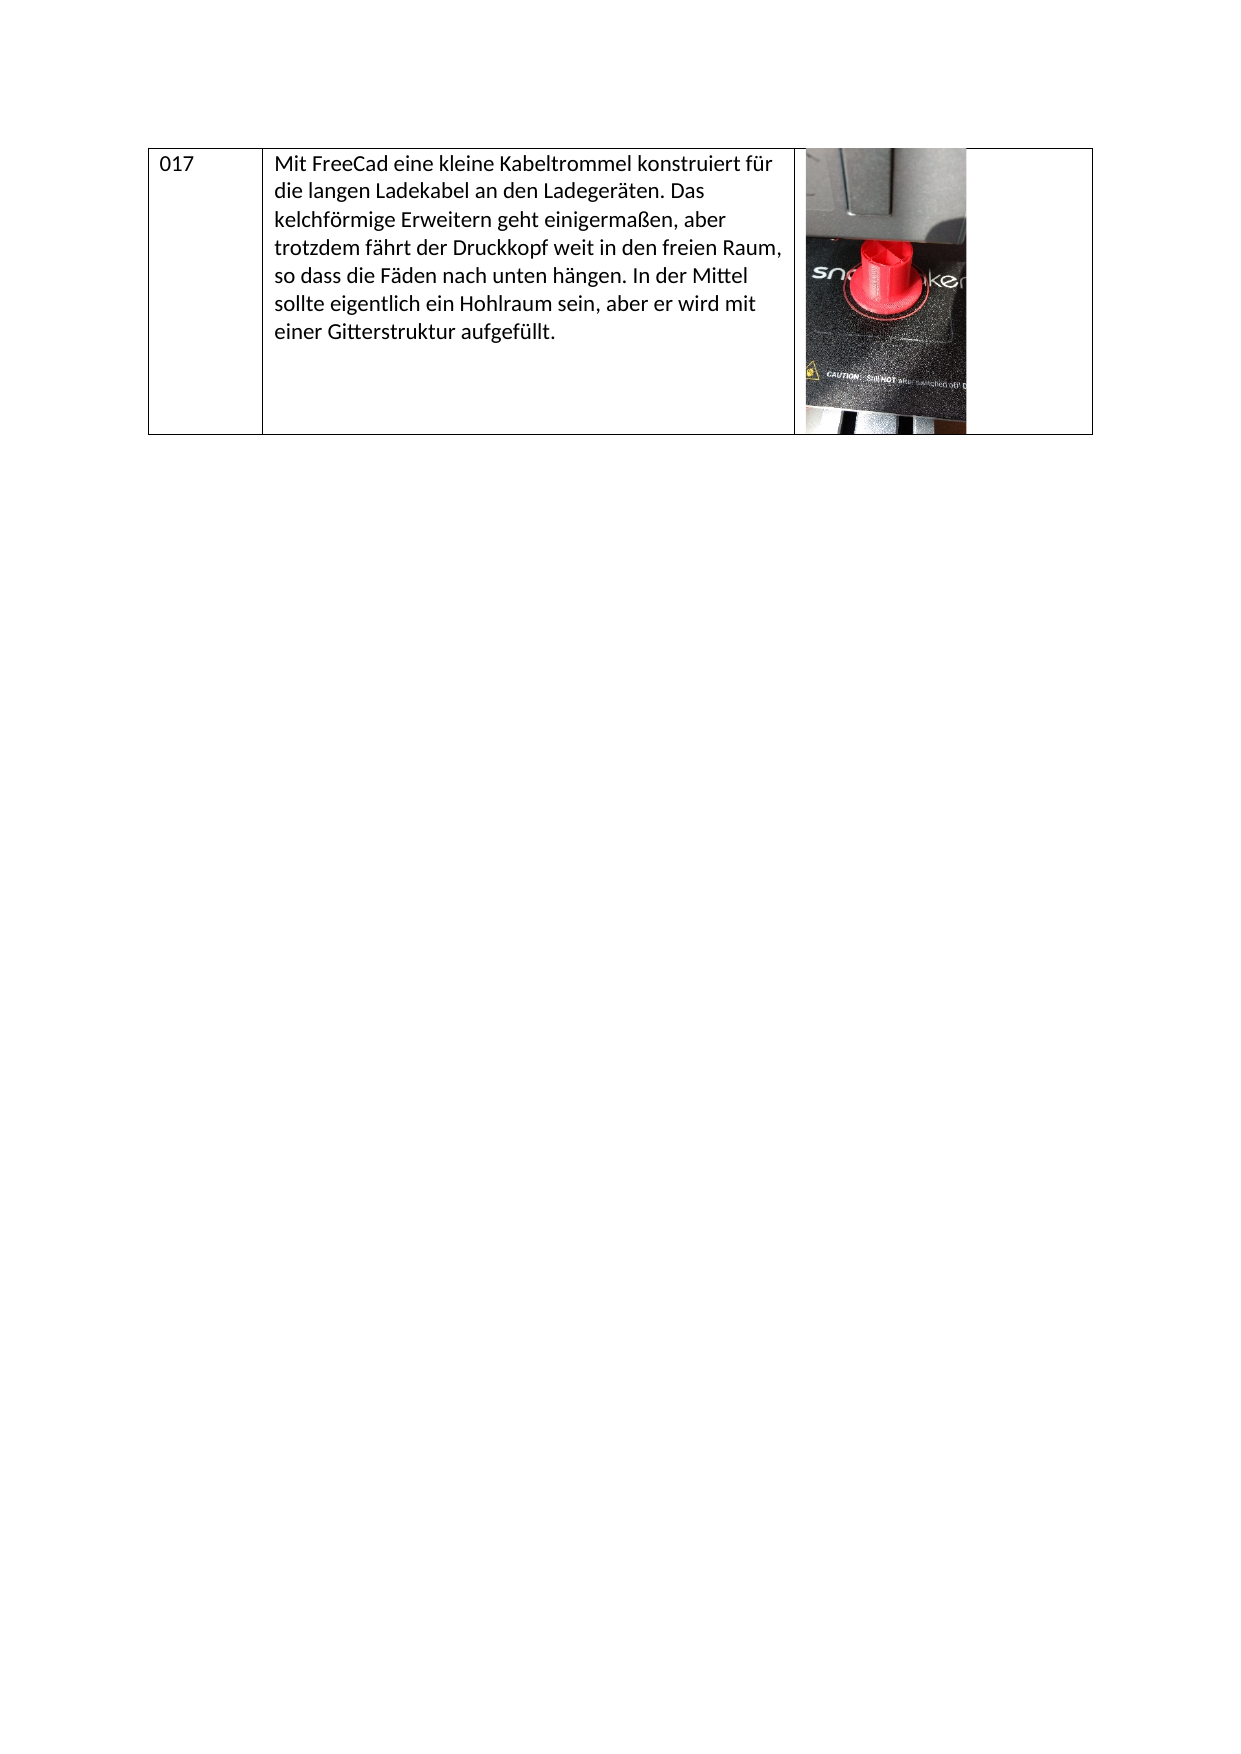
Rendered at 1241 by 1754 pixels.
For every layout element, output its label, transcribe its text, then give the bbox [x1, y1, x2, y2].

table_cell [795, 149, 805, 434]
table_cell [967, 149, 1092, 434]
table_cell 017 [149, 149, 262, 434]
table_cell Mit FreeCad eine kleine Kabeltrommel konstruiert für die langen Ladekabel an den Ladegeräten. Das kelchförmige Erweitern geht einigermaßen, aber trotzdem fährt der Druckkopf weit in den freien Raum, so dass die Fäden nach unten hängen. In der Mittel sollte eigentlich ein Hohlraum sein, aber er wird mit einer Gitterstruktur aufgefüllt. [263, 149, 794, 434]
picture [805, 148, 967, 434]
